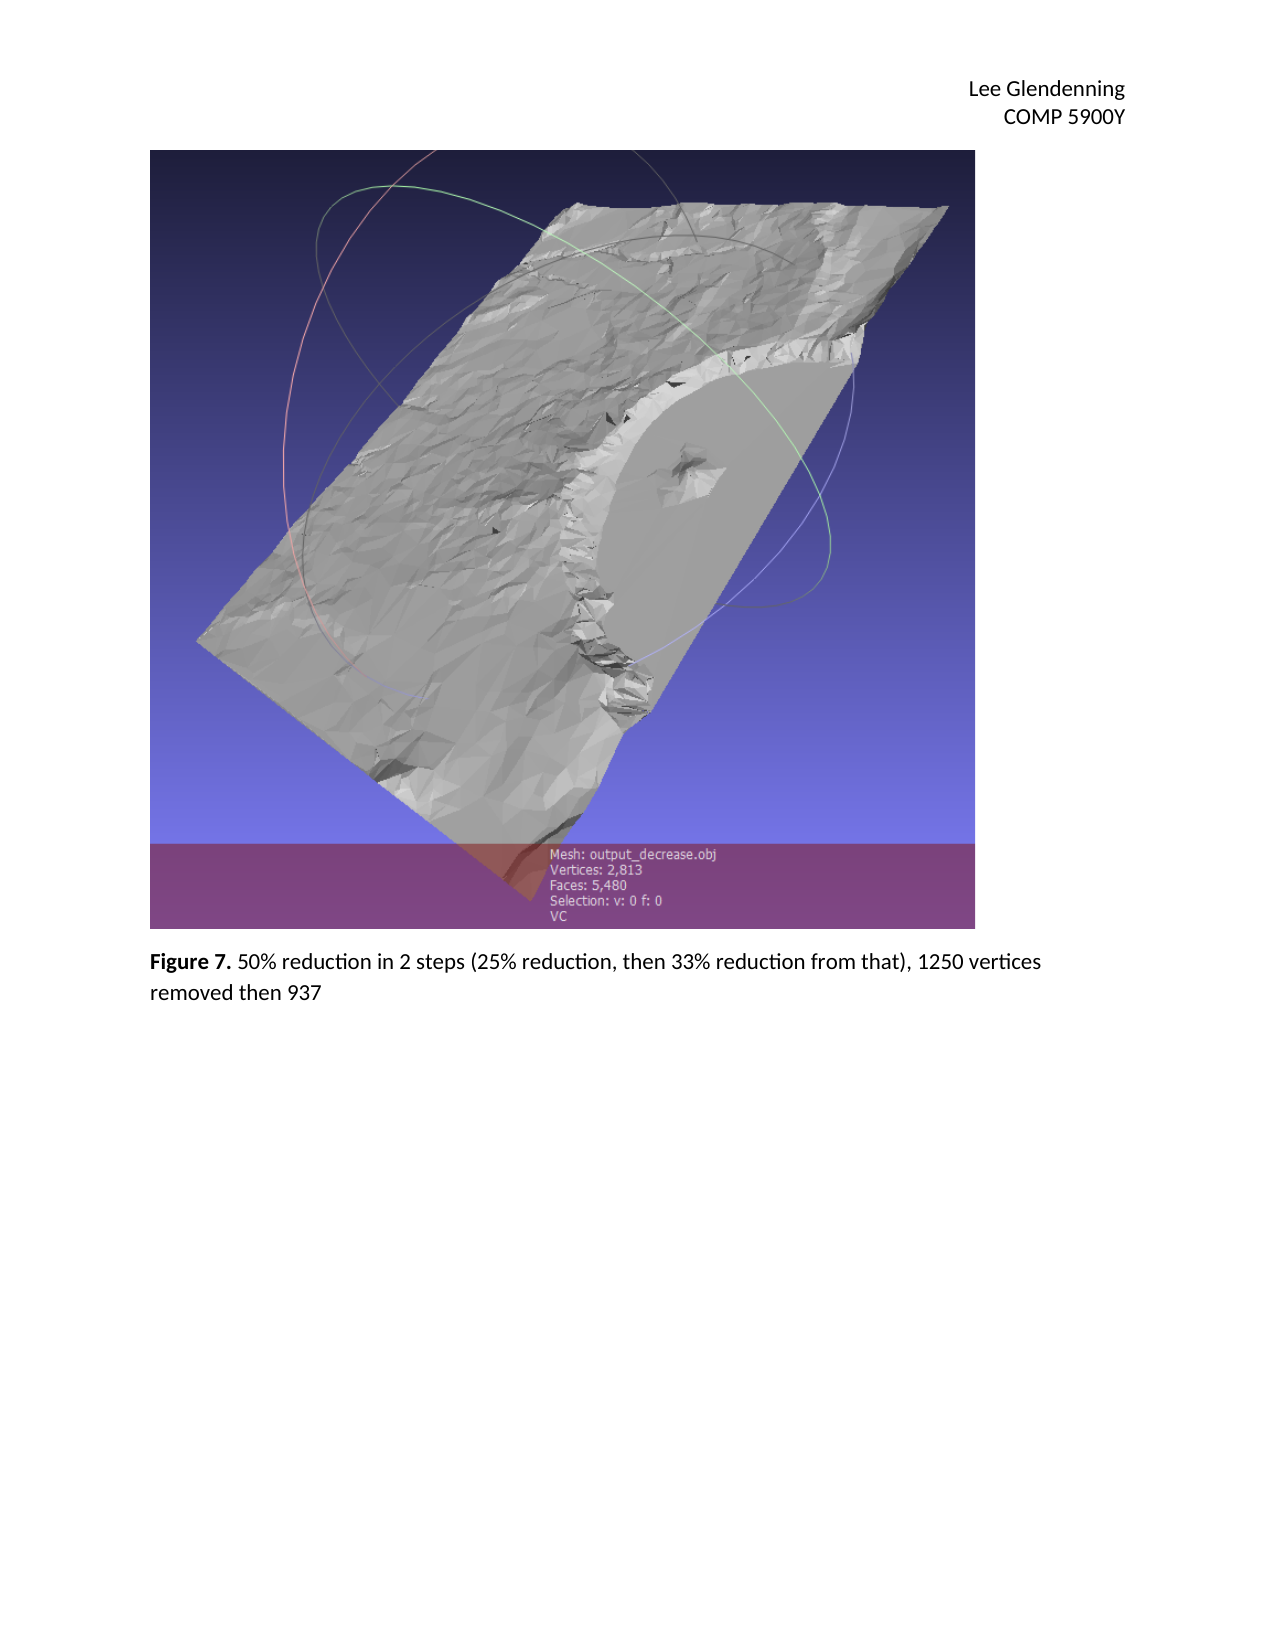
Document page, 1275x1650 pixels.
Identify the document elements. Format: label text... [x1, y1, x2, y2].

picture [150, 150, 976, 929]
text Figure 7. 50% reduction in 2 steps (25% reduction, then 33% reduction from that), 1250 vertices removed then 937 [150, 947, 1125, 1006]
